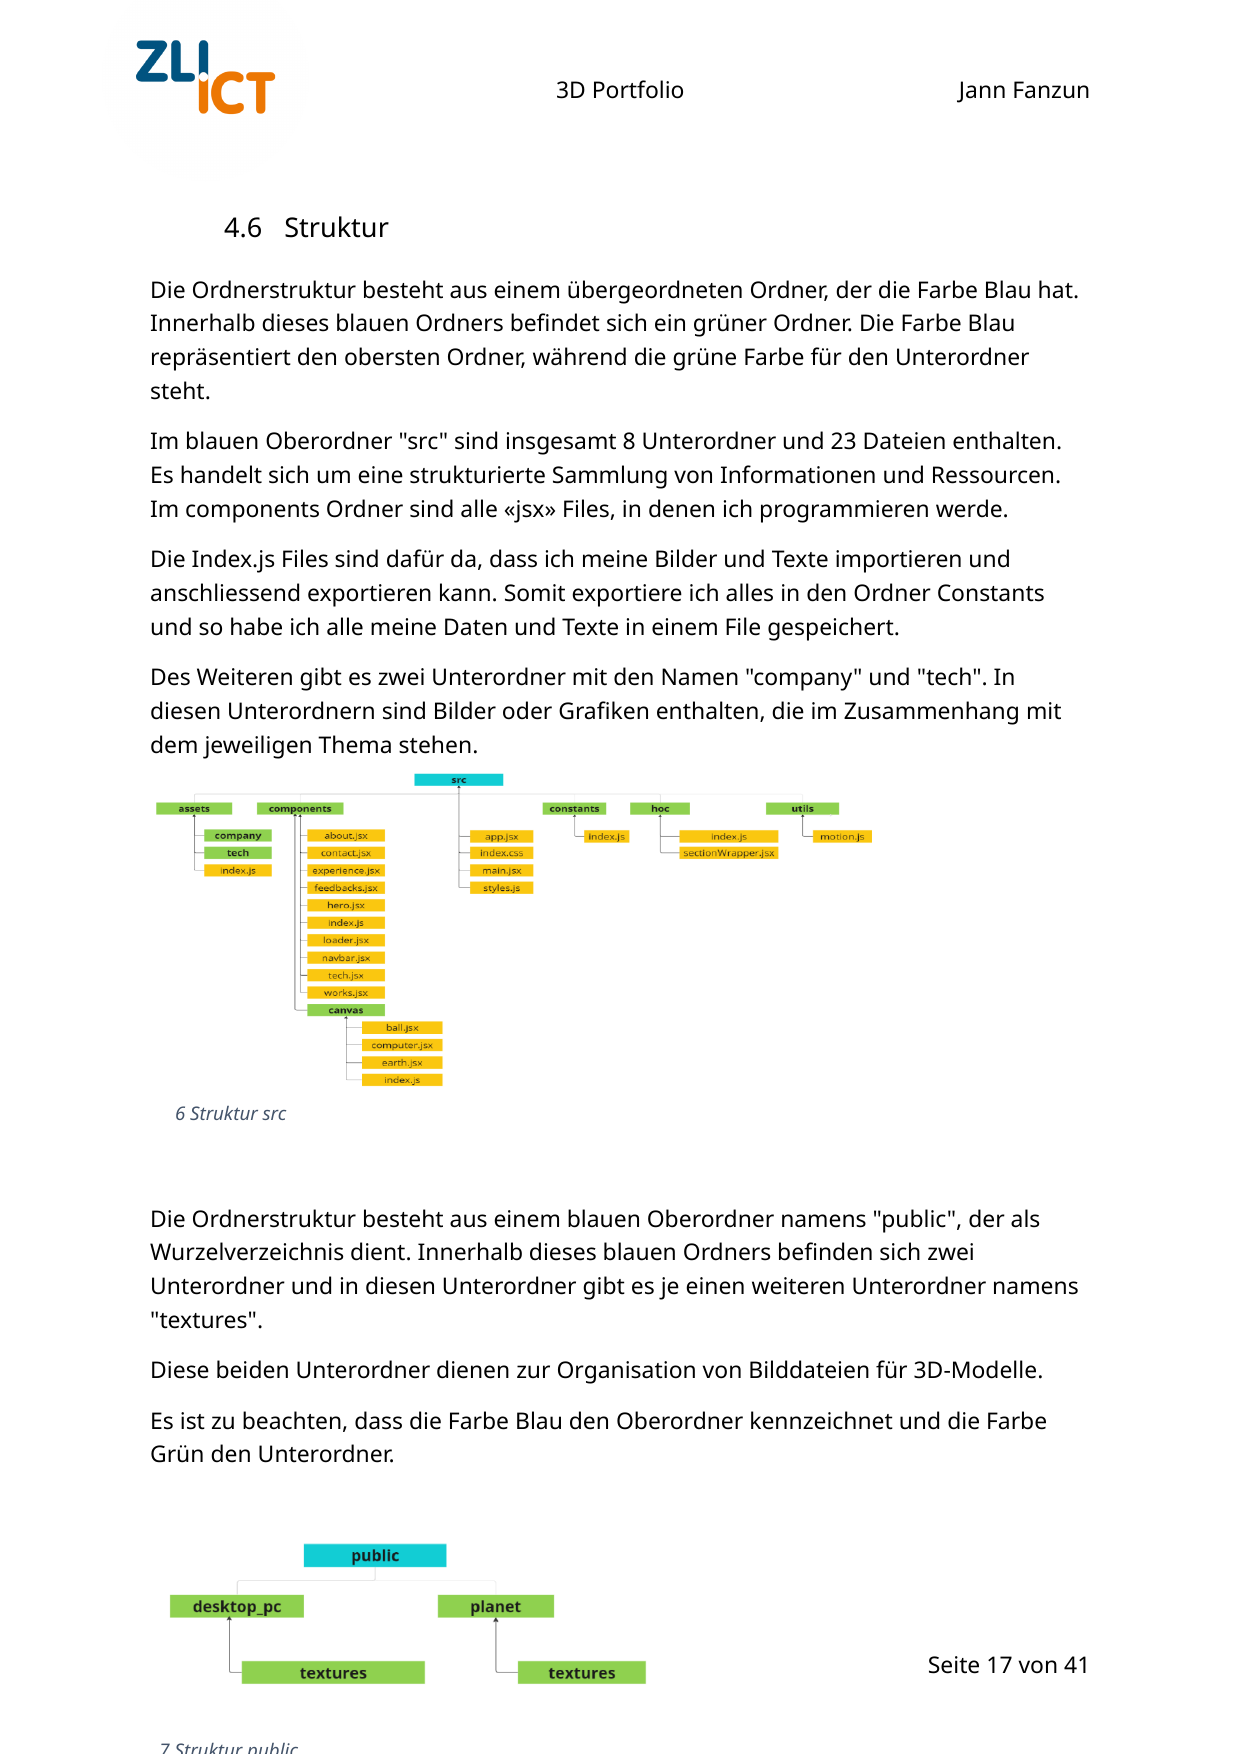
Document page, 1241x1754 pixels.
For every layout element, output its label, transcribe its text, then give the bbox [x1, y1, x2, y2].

text Die Ordnerstruktur besteht aus einem blauen Oberordner namens "public", der als Wurzelverzeichnis dient. Innerhalb dieses blauen Ordners befinden sich zwei Unterordner und in diesen Unterordner gibt es je einen weiteren Unterordner namens "textures". [150, 1202, 1090, 1335]
subtitle Struktur [224, 209, 1090, 246]
picture [150, 1510, 679, 1719]
text Diese beiden Unterordner dienen zur Organisation von Bilddateien für 3D-Modelle. [150, 1354, 1090, 1385]
text Im blauen Oberordner "src" sind insgesamt 8 Unterordner und 23 Dateien enthalten. Es handelt sich um eine strukturierte Sammlung von Informationen und Ressourcen. Im components Ordner sind alle «jsx» Files, in denen ich programmieren werde. [150, 425, 1090, 524]
picture [150, 770, 873, 1092]
text Des Weiteren gibt es zwei Unterordner mit den Namen "company" und "tech". In diesen Unterordnern sind Bilder oder Grafiken enthalten, die im Zusammenhang mit dem jeweiligen Thema stehen. [150, 661, 1090, 760]
text Die Ordnerstruktur besteht aus einem übergeordneten Ordner, der die Farbe Blau hat. Innerhalb dieses blauen Ordners befindet sich ein grüner Ordner. Die Farbe Blau repräsentiert den obersten Ordner, während die grüne Farbe für den Unterordner steht. [150, 273, 1090, 406]
text Die Index.js Files sind dafür da, dass ich meine Bilder und Texte importieren und anschliessend exportieren kann. Somit exportiere ich alles in den Ordner Constants und so habe ich alle meine Daten und Texte in einem File gespeichert. [150, 543, 1090, 642]
picture [100, 0, 311, 183]
text Es ist zu beachten, dass die Farbe Blau den Oberordner kennzeichnet und die Farbe Grün den Unterordner. [150, 1404, 1090, 1469]
